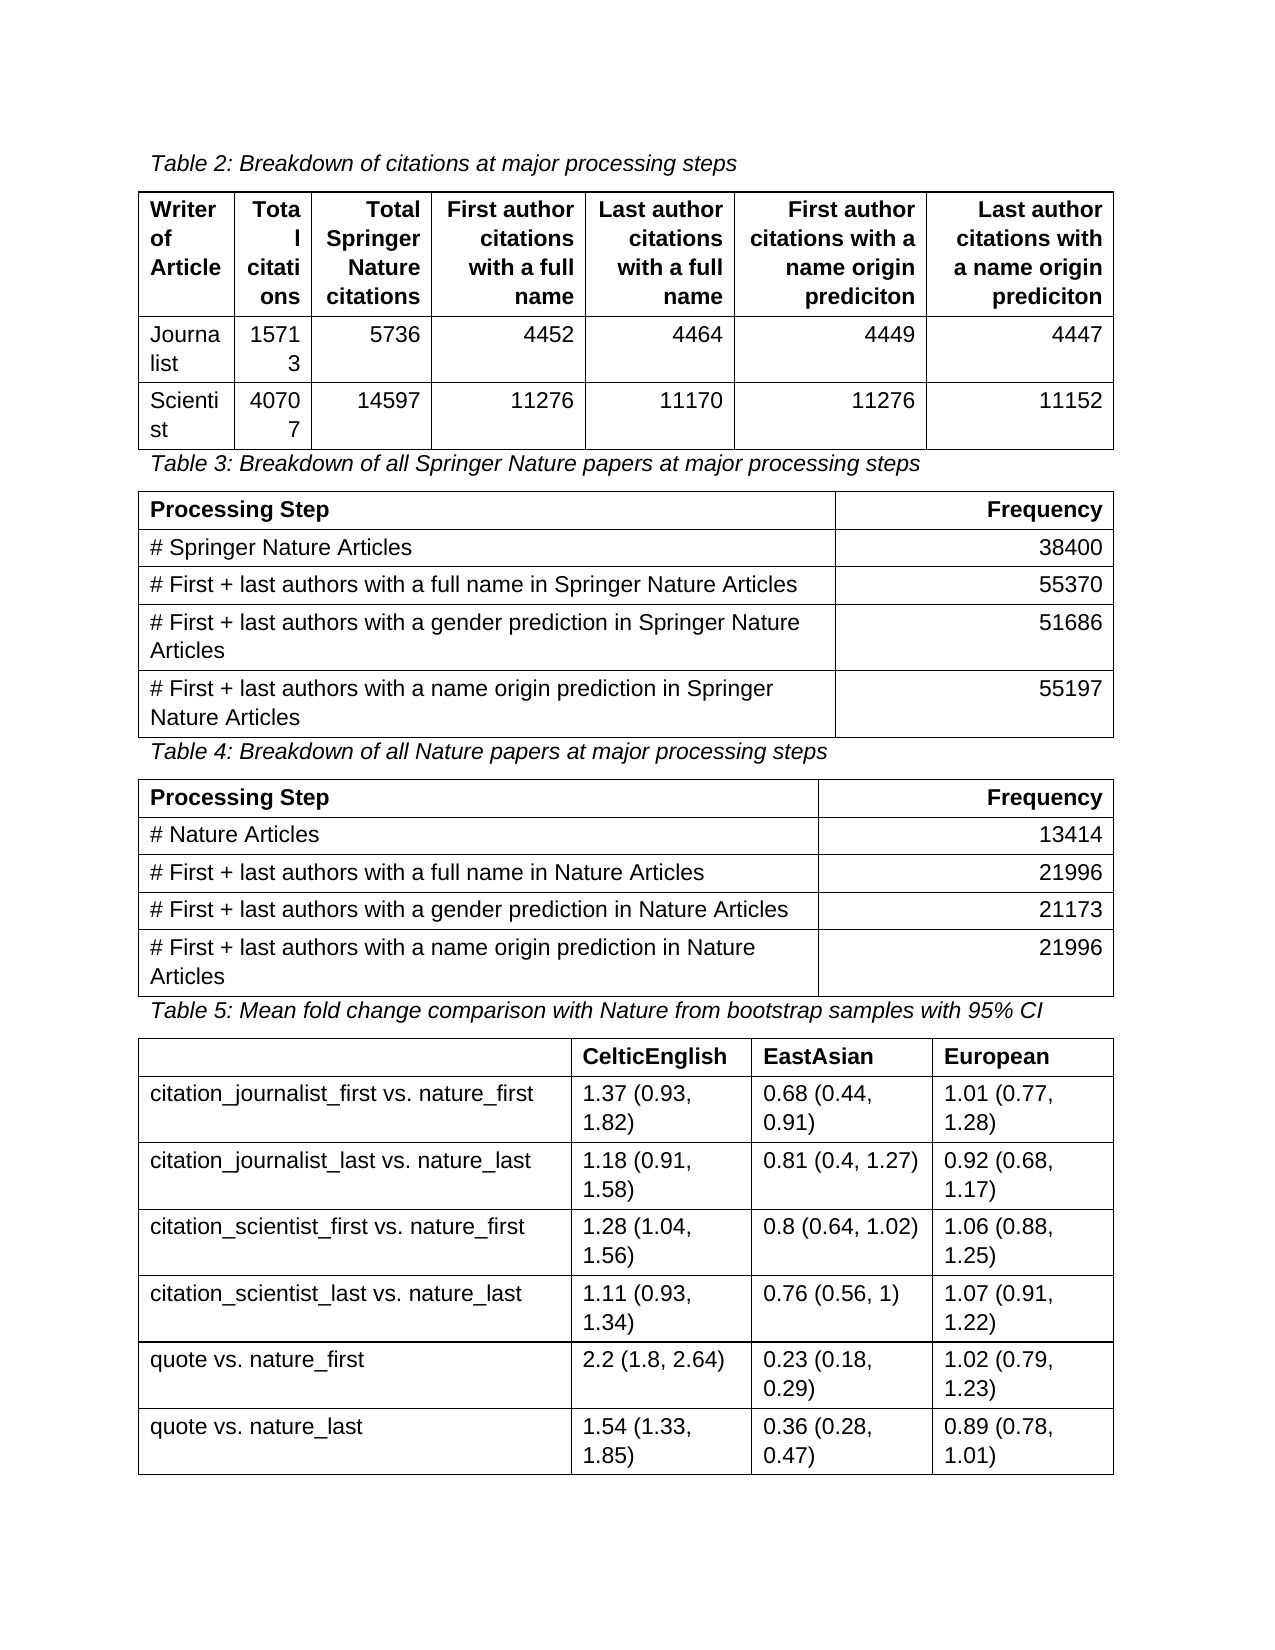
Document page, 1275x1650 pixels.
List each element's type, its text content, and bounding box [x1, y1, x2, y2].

table_cell 1.06 (0.88, 1.25) [933, 1210, 1113, 1275]
table_cell citation_journalist_first vs. nature_first [139, 1077, 571, 1142]
table_cell Journalist [139, 317, 234, 382]
table_cell 0.81 (0.4, 1.27) [752, 1143, 932, 1208]
table_cell 1.28 (1.04, 1.56) [572, 1210, 751, 1275]
table_cell 0.92 (0.68, 1.17) [933, 1143, 1113, 1208]
table_cell # First + last authors with a full name in Springer Nature Articles [139, 567, 835, 604]
text Table 3: Breakdown of all Springer Nature papers at major processing steps [150, 450, 1125, 476]
table_cell # First + last authors with a name origin prediction in Nature Articles [139, 930, 818, 996]
table_cell Scientist [139, 383, 234, 449]
table_cell 55197 [836, 671, 1113, 737]
table_cell 21996 [819, 930, 1113, 996]
table_header Total Springer Nature citations [312, 193, 431, 316]
table_cell 0.76 (0.56, 1) [752, 1276, 932, 1341]
table_header Last author citations with a name origin prediciton [927, 193, 1113, 316]
table_header Processing Step [139, 780, 818, 817]
table_header Writer of Article [139, 193, 234, 316]
table_cell 1.11 (0.93, 1.34) [572, 1276, 751, 1341]
table_cell 21173 [819, 893, 1113, 929]
table_cell 0.89 (0.78, 1.01) [933, 1409, 1113, 1474]
table_header CelticEnglish [572, 1039, 751, 1076]
table_cell 5736 [312, 317, 431, 382]
table_header First author citations with a full name [432, 193, 585, 316]
table_cell quote vs. nature_last [139, 1409, 571, 1474]
table_cell # Springer Nature Articles [139, 530, 835, 566]
table_cell 51686 [836, 605, 1113, 670]
table_cell 0.36 (0.28, 0.47) [752, 1409, 932, 1474]
table_cell 0.23 (0.18, 0.29) [752, 1343, 932, 1408]
table_cell # First + last authors with a gender prediction in Springer Nature Articles [139, 605, 835, 670]
table_cell 2.2 (1.8, 2.64) [572, 1343, 751, 1408]
table_header Last author citations with a full name [586, 193, 734, 316]
table_cell # First + last authors with a name origin prediction in Springer Nature Articles [139, 671, 835, 737]
table_cell # Nature Articles [139, 818, 818, 854]
table_header Processing Step [139, 492, 835, 529]
table_cell 13414 [819, 818, 1113, 854]
table_header [139, 1039, 571, 1076]
table_cell 1.54 (1.33, 1.85) [572, 1409, 751, 1474]
table_cell 4447 [927, 317, 1113, 382]
table_cell 4452 [432, 317, 585, 382]
table_cell 0.68 (0.44, 0.91) [752, 1077, 932, 1142]
text Table 4: Breakdown of all Nature papers at major processing steps [150, 738, 1125, 764]
table_header First author citations with a name origin prediciton [735, 193, 926, 316]
table_cell 1.07 (0.91, 1.22) [933, 1276, 1113, 1341]
table_cell 0.8 (0.64, 1.02) [752, 1210, 932, 1275]
table_cell quote vs. nature_first [139, 1343, 571, 1408]
table_cell 38400 [836, 530, 1113, 566]
table_header European [933, 1039, 1113, 1076]
table_cell 15713 [235, 317, 311, 382]
text Table 5: Mean fold change comparison with Nature from bootstrap samples with 95% CI [150, 997, 1125, 1023]
table_header Total citations [235, 193, 311, 316]
table_cell 11276 [735, 383, 926, 449]
table_cell 1.01 (0.77, 1.28) [933, 1077, 1113, 1142]
table_cell # First + last authors with a gender prediction in Nature Articles [139, 893, 818, 929]
table_cell 40707 [235, 383, 311, 449]
table_header EastAsian [752, 1039, 932, 1076]
table_cell 21996 [819, 855, 1113, 892]
text Table 2: Breakdown of citations at major processing steps [150, 150, 1125, 176]
table_cell 11170 [586, 383, 734, 449]
table_cell 11276 [432, 383, 585, 449]
table_cell 55370 [836, 567, 1113, 604]
table_cell 11152 [927, 383, 1113, 449]
table_cell citation_scientist_last vs. nature_last [139, 1276, 571, 1341]
table_cell 1.18 (0.91, 1.58) [572, 1143, 751, 1208]
table_cell 4449 [735, 317, 926, 382]
table_cell 14597 [312, 383, 431, 449]
table_cell 1.02 (0.79, 1.23) [933, 1343, 1113, 1408]
table_cell citation_journalist_last vs. nature_last [139, 1143, 571, 1208]
table_cell 1.37 (0.93, 1.82) [572, 1077, 751, 1142]
table_cell citation_scientist_first vs. nature_first [139, 1210, 571, 1275]
table_header Frequency [836, 492, 1113, 529]
table_header Frequency [819, 780, 1113, 817]
table_cell 4464 [586, 317, 734, 382]
table_cell # First + last authors with a full name in Nature Articles [139, 855, 818, 892]
